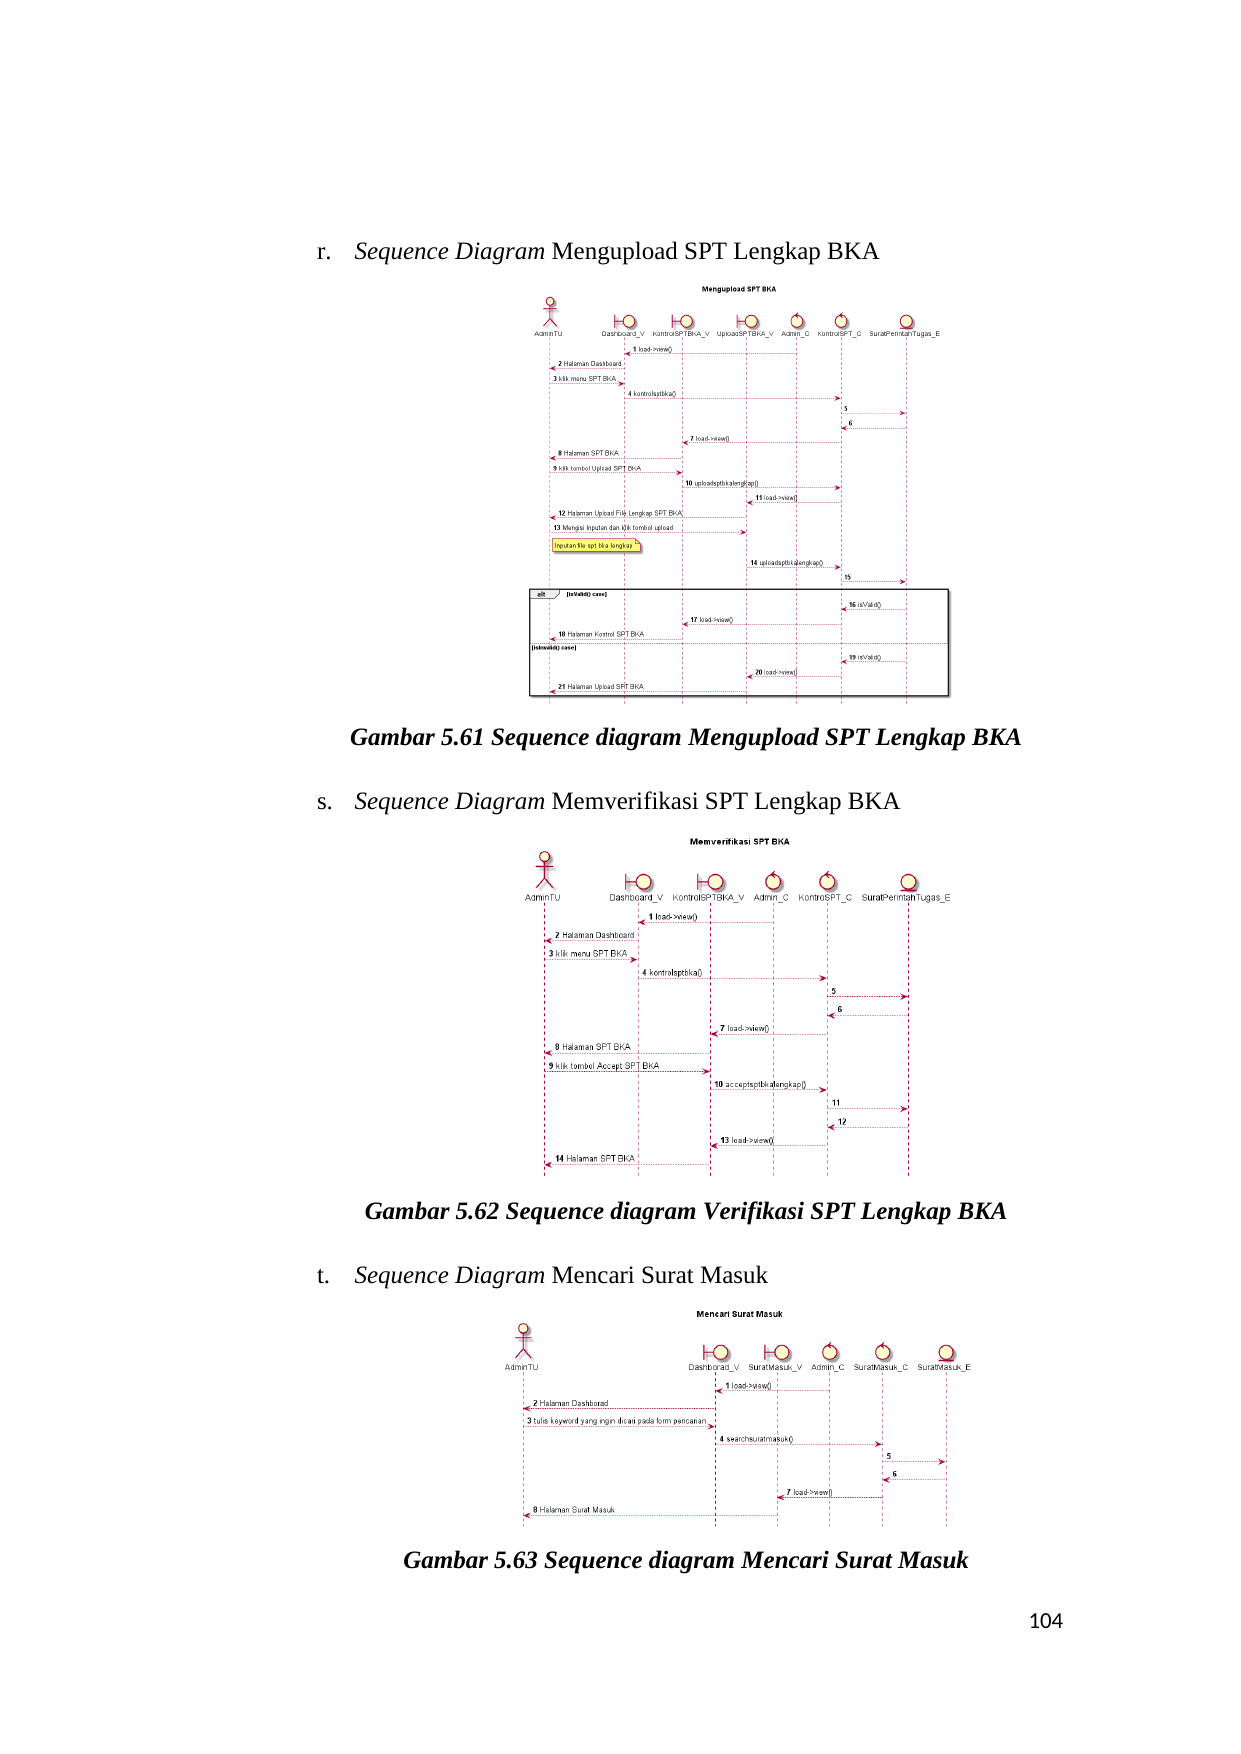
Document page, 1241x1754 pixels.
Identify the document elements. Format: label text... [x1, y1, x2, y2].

picture [523, 279, 953, 709]
list Sequence Diagram Mengupload SPT Lengkap BKA [317, 236, 1063, 265]
picture [500, 1302, 977, 1532]
list Sequence Diagram Memverifikasi SPT Lengkap BKA [317, 786, 1063, 815]
list Sequence Diagram Mencari Surat Masuk [317, 1260, 1063, 1288]
text Gambar 5.63 Sequence diagram Mencari Surat Masuk [311, 1545, 1063, 1574]
text Gambar 5.62 Sequence diagram Verifikasi SPT Lengkap BKA [311, 1196, 1063, 1224]
text Gambar 5.61 Sequence diagram Mengupload SPT Lengkap BKA [311, 722, 1063, 751]
picture [520, 829, 957, 1182]
